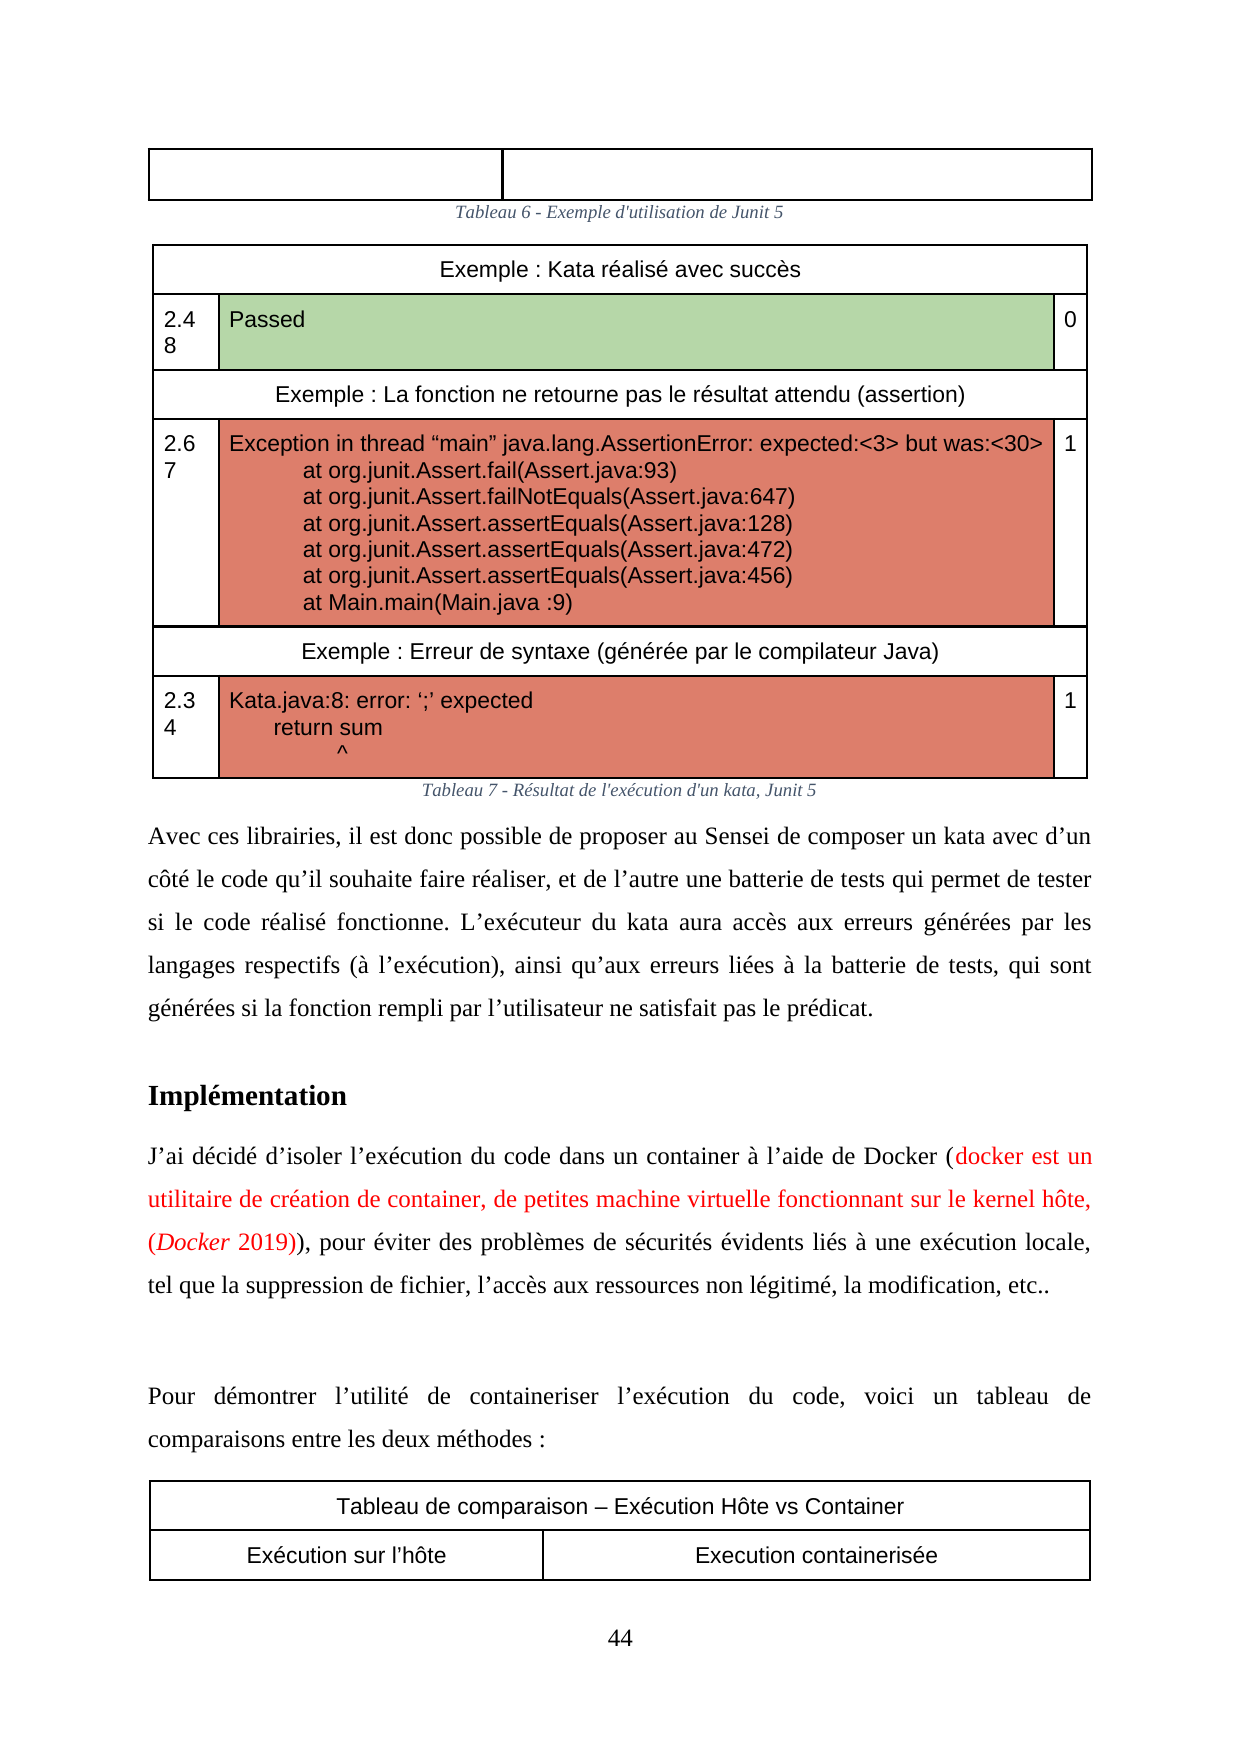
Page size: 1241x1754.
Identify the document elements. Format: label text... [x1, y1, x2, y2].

table_cell Exécution sur l’hôte [151, 1531, 542, 1579]
table_header Tableau de comparaison – Exécution Hôte vs Container [151, 1482, 1089, 1529]
table_cell Exception in thread “main” java.lang.AssertionError: expected:<3> but was:<30> at org.junit.Assert.fail(Assert.java:93) at org.junit.Assert.failNotEquals(Assert.java:647) at org.junit.Assert.assertEquals(Assert.java:128) at org.junit.Assert.assertEquals(Assert.java:472) at org.junit.Assert.assertEquals(Assert.java:456) at Main.main(Main.java :9) [220, 420, 1053, 625]
text Avec ces librairies, il est donc possible de proposer au Sensei de composer un kata avec d’un côté le code qu’il souhaite faire réaliser, et de l’autre une batterie de tests qui permet de tester si le code réalisé fonctionne. L’exécuteur du kata aura accès aux erreurs générées par les langages respectifs (à l’exécution), ainsi qu’aux erreurs liées à la batterie de tests, qui sont générées si la fonction rempli par l’utilisateur ne satisfait pas le prédicat. [148, 821, 1093, 1022]
table_cell 2.67 [154, 420, 218, 625]
table_cell Execution containerisée [544, 1531, 1089, 1579]
table_cell 0 [1055, 295, 1086, 369]
subtitle Implémentation [148, 1078, 1093, 1111]
table_cell Kata.java:8: error: ‘;’ expected return sum ^ [220, 677, 1053, 777]
table_cell Passed [220, 295, 1053, 369]
table_cell 1 [1055, 420, 1086, 625]
table_cell 2.48 [154, 295, 218, 369]
text Pour démontrer l’utilité de containeriser l’exécution du code, voici un tableau de comparaisons entre les deux méthodes : [148, 1381, 1093, 1453]
table_cell 2.34 [154, 677, 218, 777]
table_header Exemple : Kata réalisé avec succès [154, 246, 1086, 293]
table_cell 1 [1055, 677, 1086, 777]
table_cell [150, 150, 501, 199]
text J’ai décidé d’isoler l’exécution du code dans un container à l’aide de Docker (docker est un utilitaire de création de container, de petites machine virtuelle fonctionnant sur le kernel hôte, (Docker 2019)), pour éviter des problèmes de sécurités évidents liés à une exécution locale, tel que la suppression de fichier, l’accès aux ressources non légitimé, la modification, etc.. [148, 1141, 1093, 1299]
table_cell Exemple : Erreur de syntaxe (générée par le compilateur Java) [154, 628, 1086, 674]
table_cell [504, 150, 1091, 199]
table_cell Exemple : La fonction ne retourne pas le résultat attendu (assertion) [154, 371, 1086, 418]
